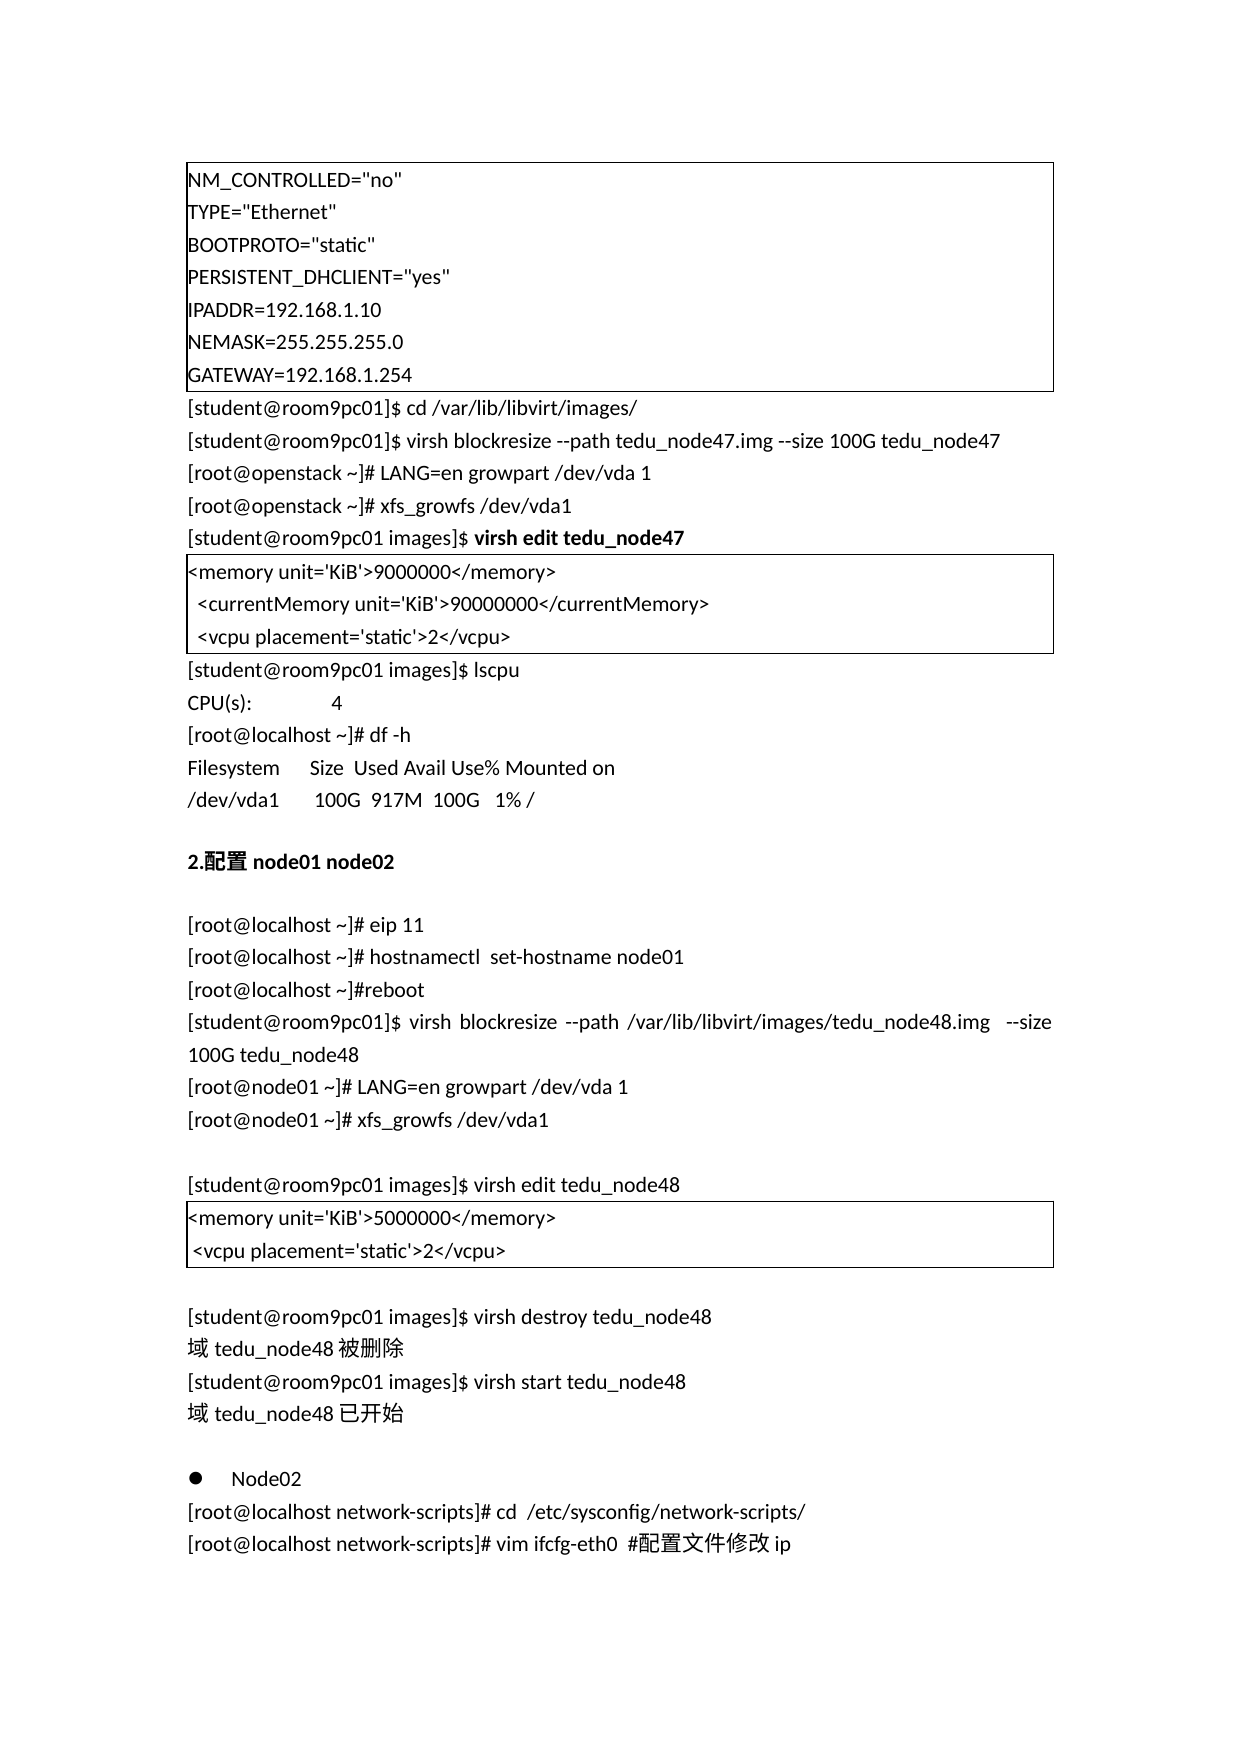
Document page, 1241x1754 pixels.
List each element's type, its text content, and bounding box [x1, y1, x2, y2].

list <vcpu placement='static'>2</vcpu> [188, 1233, 1053, 1267]
list IPADDR=192.168.1.10 [188, 293, 1053, 326]
list [root@localhost ~]# df -h [187, 719, 1053, 751]
list [root@openstack ~]# xfs_growfs /dev/vda1 [187, 489, 1053, 522]
list [student@room9pc01 images]$ lscpu [187, 654, 1053, 686]
list /dev/vda1 100G 917M 100G 1% / [187, 784, 1053, 816]
list NEMASK=255.255.255.0 [188, 326, 1053, 357]
list [student@room9pc01 images]$ virsh edit tedu_node48 [187, 1168, 1053, 1201]
list <memory unit='KiB'>5000000</memory> [188, 1202, 1053, 1233]
list [student@room9pc01 images]$ virsh start tedu_node48 [187, 1365, 1053, 1398]
list [root@localhost network-scripts]# cd /etc/sysconfig/network-scripts/ [187, 1495, 1053, 1528]
list [student@room9pc01 images]$ virsh destroy tedu_node48 [187, 1300, 1053, 1333]
list 域 tedu_node48 已开始 [187, 1398, 1053, 1430]
list Node02 [187, 1463, 1053, 1495]
list PERSISTENT_DHCLIENT="yes" [188, 261, 1053, 293]
list [root@node01 ~]# LANG=en growpart /dev/vda 1 [187, 1071, 1053, 1103]
list [student@room9pc01]$ cd /var/lib/libvirt/images/ [187, 392, 1053, 424]
list [student@room9pc01 images]$ virsh edit tedu_node47 [187, 522, 1053, 554]
list Filesystem Size Used Avail Use% Mounted on [187, 751, 1053, 784]
list TYPE="Ethernet" [188, 196, 1053, 228]
list [root@localhost ~]# hostnamectl set-hostname node01 [187, 941, 1053, 973]
subtitle 2.配置node01 node02 [187, 845, 1053, 878]
list GATEWAY=192.168.1.254 [188, 357, 1053, 391]
list [root@localhost ~]#reboot [187, 973, 1053, 1006]
list [student@room9pc01]$ virsh blockresize --path tedu_node47.img --size 100G tedu_node47 [187, 424, 1053, 457]
list [root@openstack ~]# LANG=en growpart /dev/vda 1 [187, 457, 1053, 489]
list [root@localhost network-scripts]# vim ifcfg-eth0 #配置文件修改ip [187, 1528, 1053, 1560]
list CPU(s): 4 [187, 686, 1053, 719]
list <currentMemory unit='KiB'>90000000</currentMemory> [188, 588, 1053, 619]
list BOOTPROTO="static" [188, 228, 1053, 261]
list [root@localhost ~]# eip 11 [187, 908, 1053, 941]
list [student@room9pc01]$ virsh blockresize --path /var/lib/libvirt/images/tedu_node48.img --size 100G tedu_node48 [187, 1006, 1053, 1071]
list 域 tedu_node48 被删除 [187, 1333, 1053, 1365]
list NM_CONTROLLED="no" [188, 163, 1053, 196]
list [root@node01 ~]# xfs_growfs /dev/vda1 [187, 1103, 1053, 1136]
list <vcpu placement='static'>2</vcpu> [188, 619, 1053, 653]
list <memory unit='KiB'>9000000</memory> [188, 555, 1053, 588]
